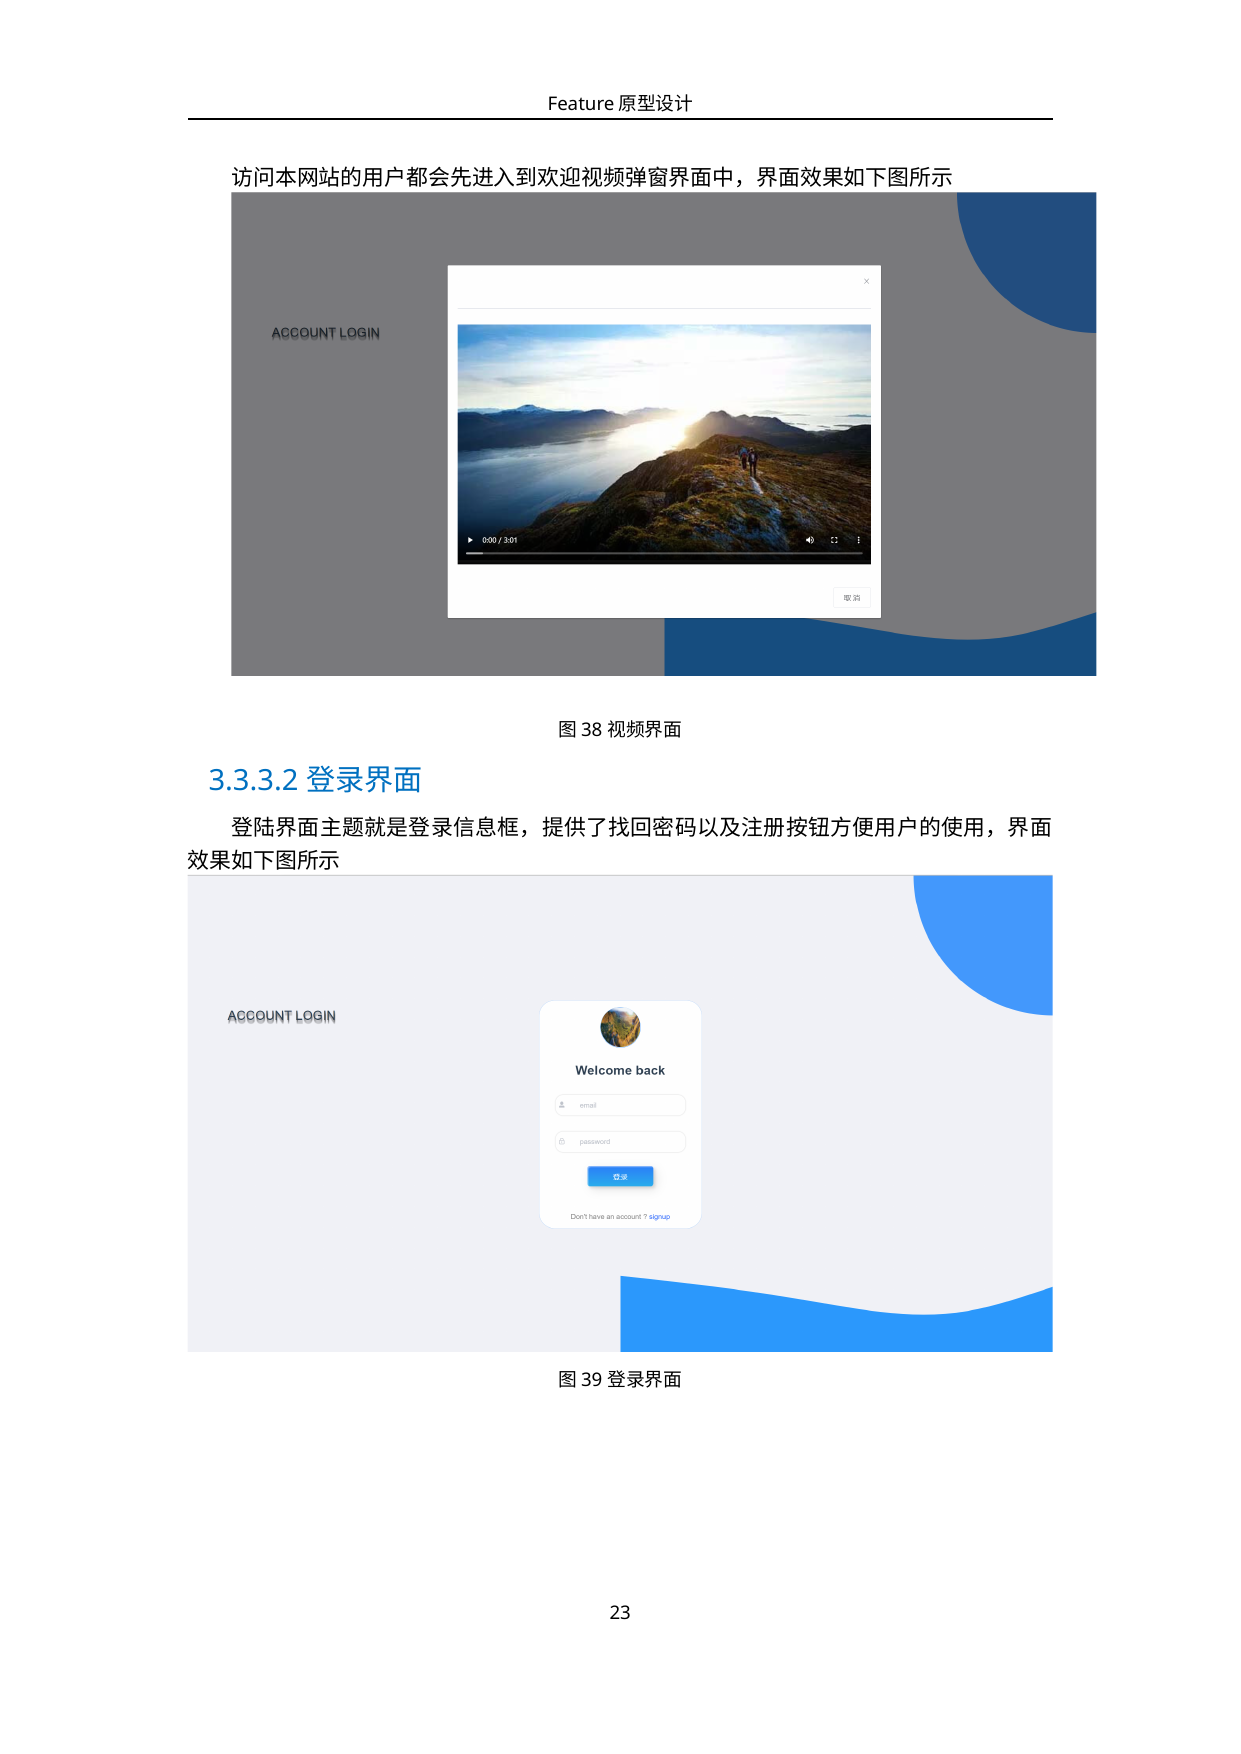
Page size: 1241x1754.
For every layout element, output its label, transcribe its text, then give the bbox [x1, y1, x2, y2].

text 图38 视频界面 [187, 712, 1053, 745]
picture [231, 192, 1097, 676]
text 登陆界面主题就是登录信息框，提供了找回密码以及注册按钮方便用户的使用，界面效果如下图所示 [187, 810, 1053, 874]
text 图39 登录界面 [187, 1362, 1053, 1395]
text 访问本网站的用户都会先进入到欢迎视频弹窗界面中，界面效果如下图所示 [187, 160, 1053, 192]
text 3.3.3.2 登录界面 [187, 745, 1053, 810]
picture [187, 874, 1053, 1352]
